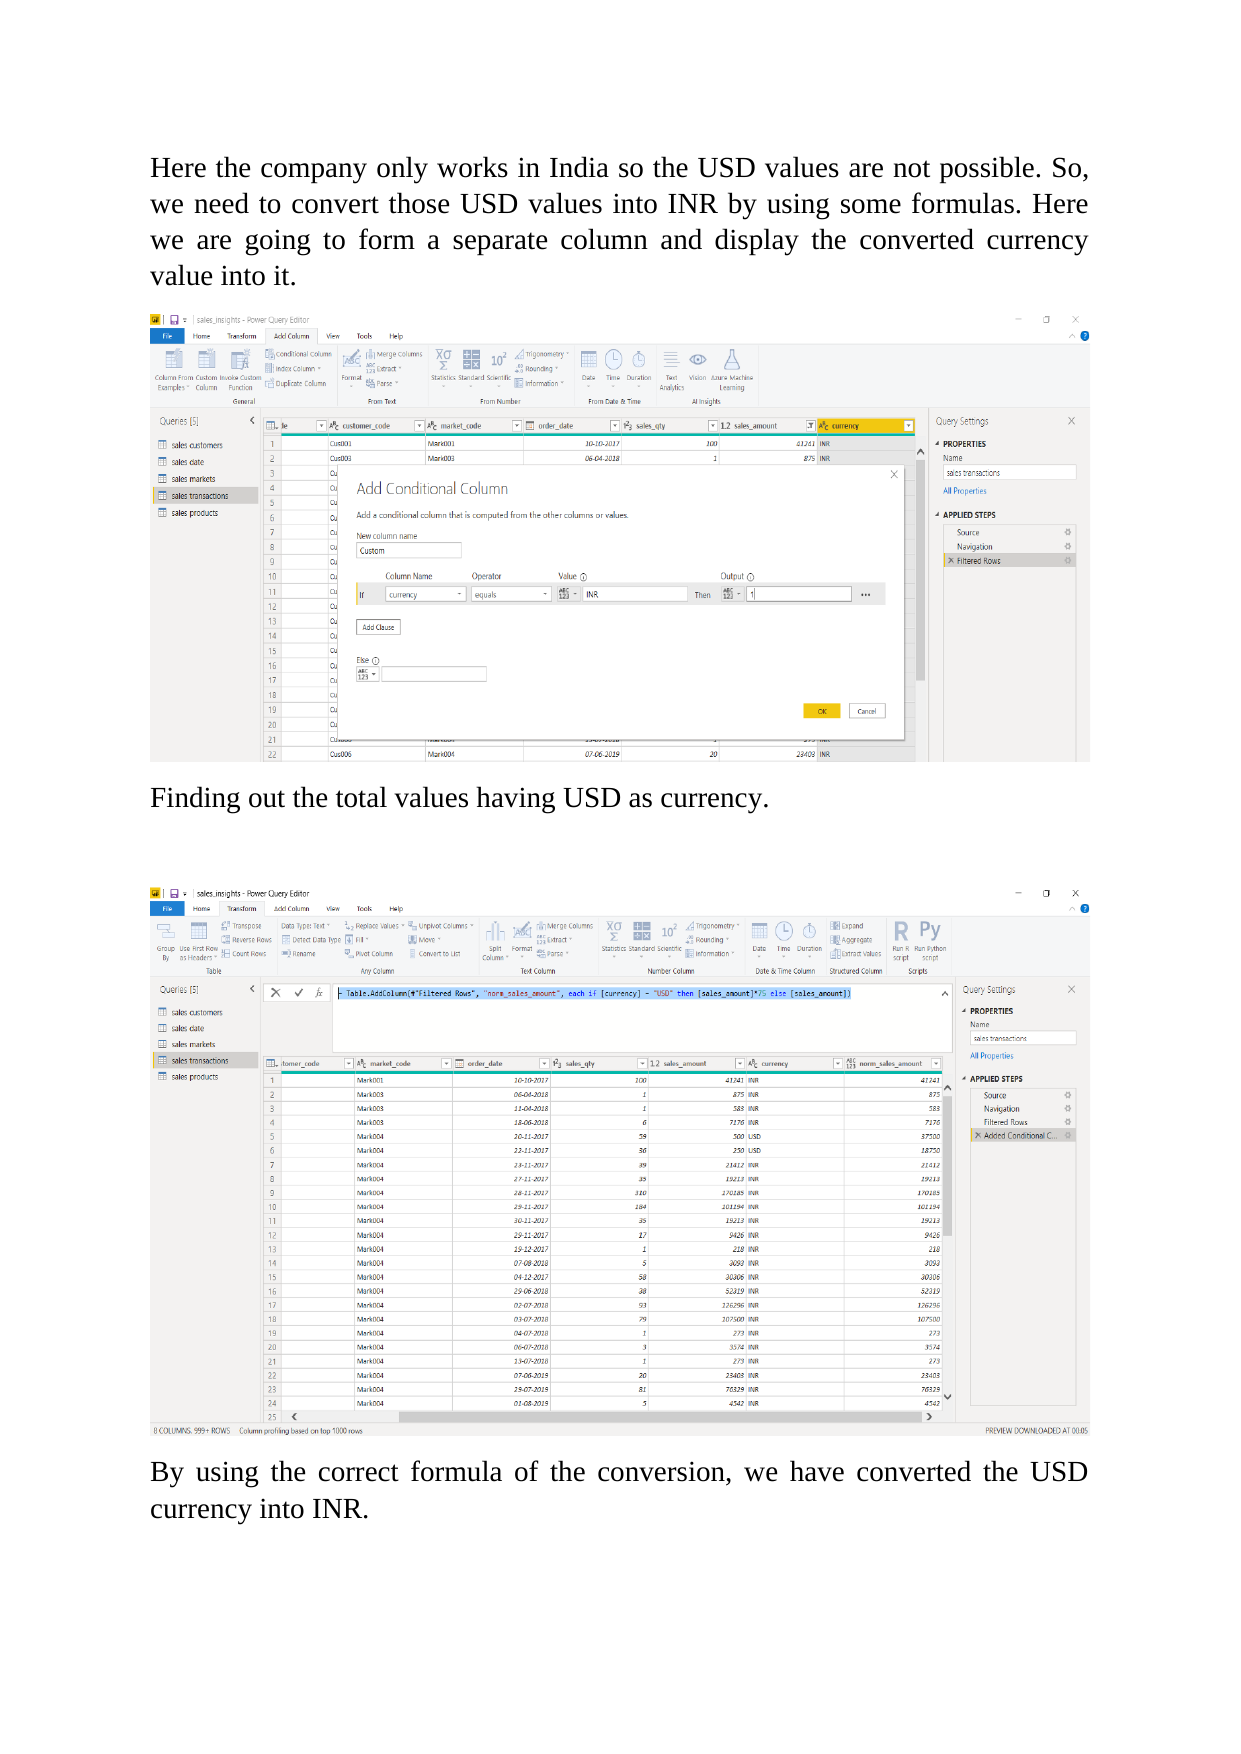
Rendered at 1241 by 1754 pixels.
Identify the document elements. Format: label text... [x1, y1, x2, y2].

picture [150, 311, 1091, 762]
picture [150, 885, 1091, 1436]
text Here the company only works in India so the USD values are not possible. So, we need to convert those USD values into INR by using some formulas. Here we are going to form a separate column and display the converted currency value into it. [150, 150, 1090, 292]
text Finding out the total values having USD as currency. [150, 780, 1090, 814]
text By using the correct formula of the conversion, we have converted the USD currency into INR. [150, 1454, 1090, 1524]
